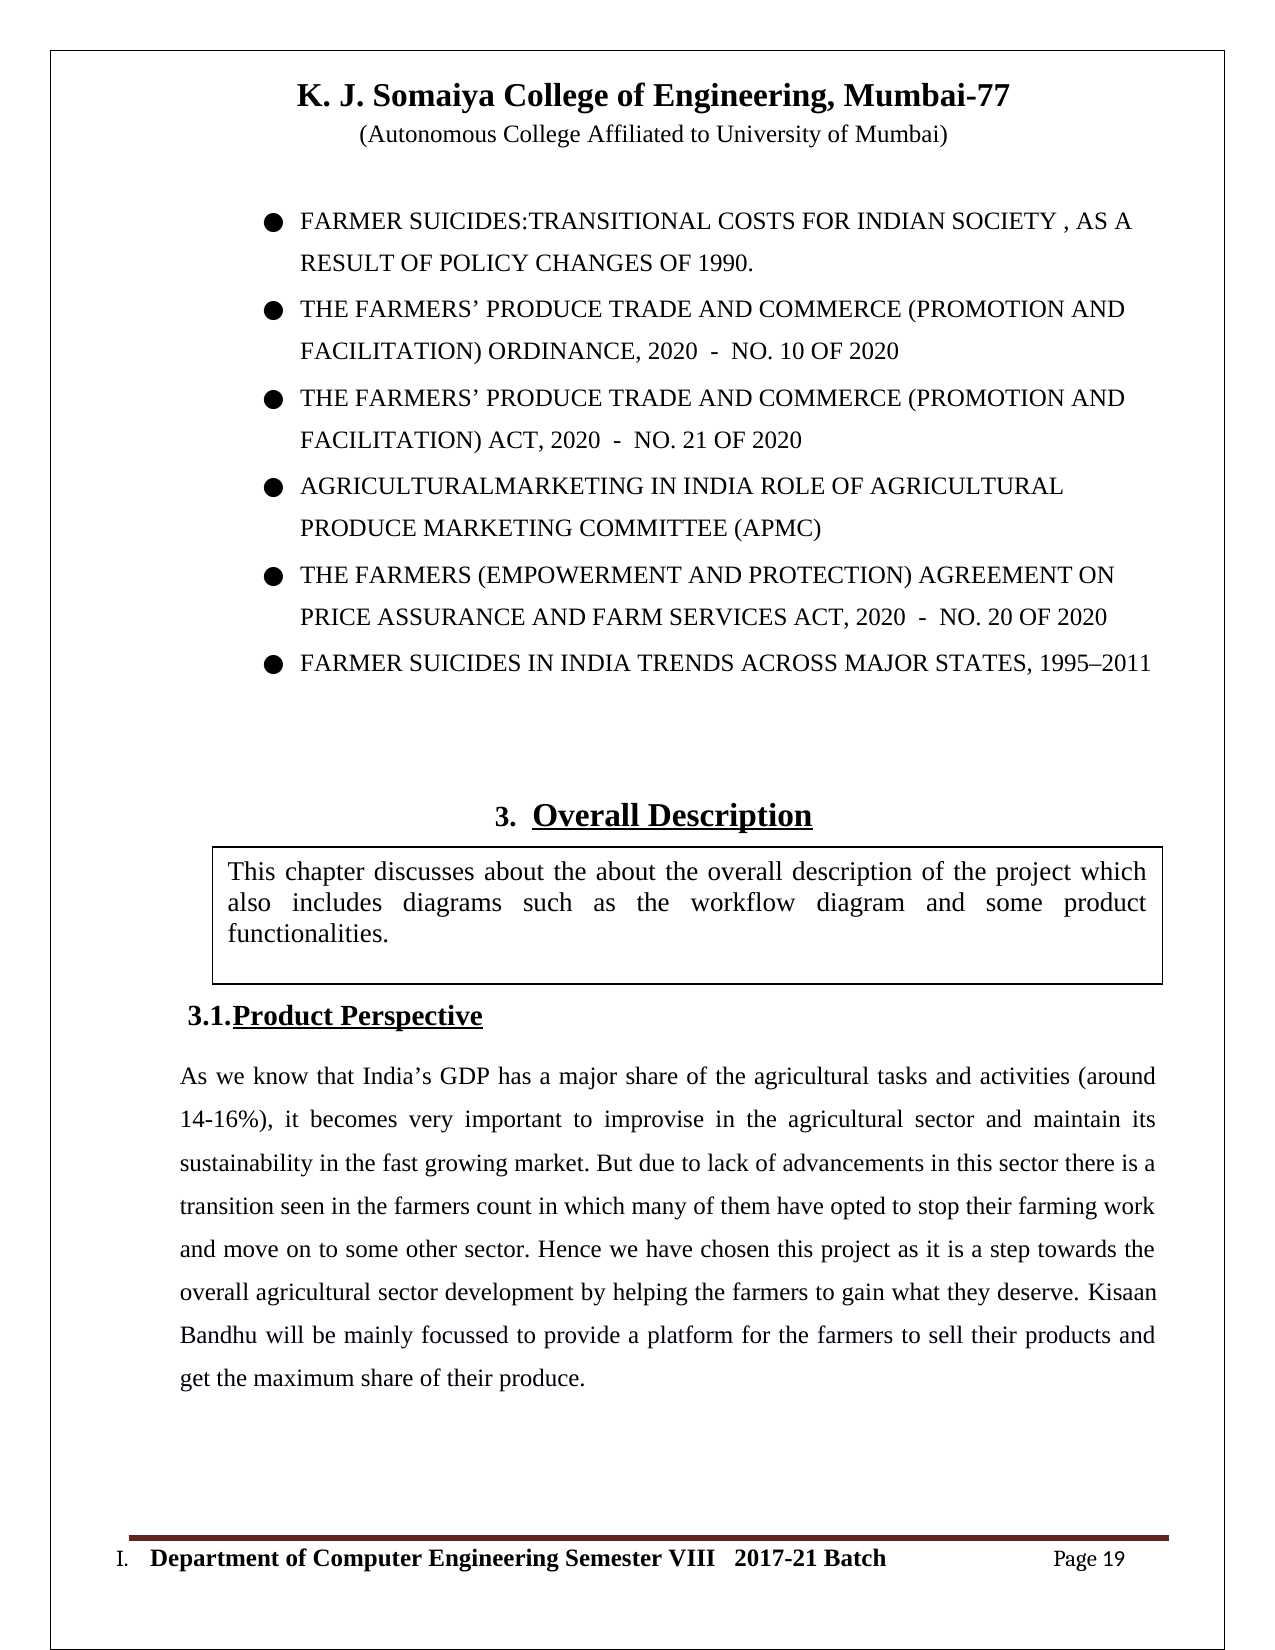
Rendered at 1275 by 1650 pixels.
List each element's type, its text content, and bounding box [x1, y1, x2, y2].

list THE FARMERS’ PRODUCE TRADE AND COMMERCE (PROMOTION AND FACILITATION) ACT, 2020 - NO. 21 OF 2020 [262, 369, 1157, 453]
subtitle Overall Description [150, 795, 1157, 833]
list THE FARMERS’ PRODUCE TRADE AND COMMERCE (PROMOTION AND FACILITATION) ORDINANCE, 2020 - NO. 10 OF 2020 [262, 281, 1157, 365]
subtitle Product Perspective [187, 998, 1157, 1031]
text As we know that India’s GDP has a major share of the agricultural tasks and activities (around 14-16%), it becomes very important to improvise in the agricultural sector and maintain its sustainability in the fast growing market. But due to lack of advancements in this sector there is a transition seen in the farmers count in which many of them have opted to stop their farming work and move on to some other sector. Hence we have chosen this project as it is a step towards the overall agricultural sector development by helping the farmers to gain what they deserve. Kisaan Bandhu will be mainly focussed to provide a platform for the farmers to sell their products and get the maximum share of their produce. [179, 1061, 1157, 1392]
list FARMER SUICIDES:TRANSITIONAL COSTS FOR INDIAN SOCIETY , AS A RESULT OF POLICY CHANGES OF 1990. [262, 192, 1157, 276]
list FARMER SUICIDES IN INDIA TRENDS ACROSS MAJOR STATES, 1995–2011 [262, 635, 1157, 686]
list AGRICULTURALMARKETING IN INDIA ROLE OF AGRICULTURAL PRODUCE MARKETING COMMITTEE (APMC) [262, 458, 1157, 542]
list THE FARMERS (EMPOWERMENT AND PROTECTION) AGREEMENT ON PRICE ASSURANCE AND FARM SERVICES ACT, 2020 - NO. 20 OF 2020 [262, 546, 1157, 631]
